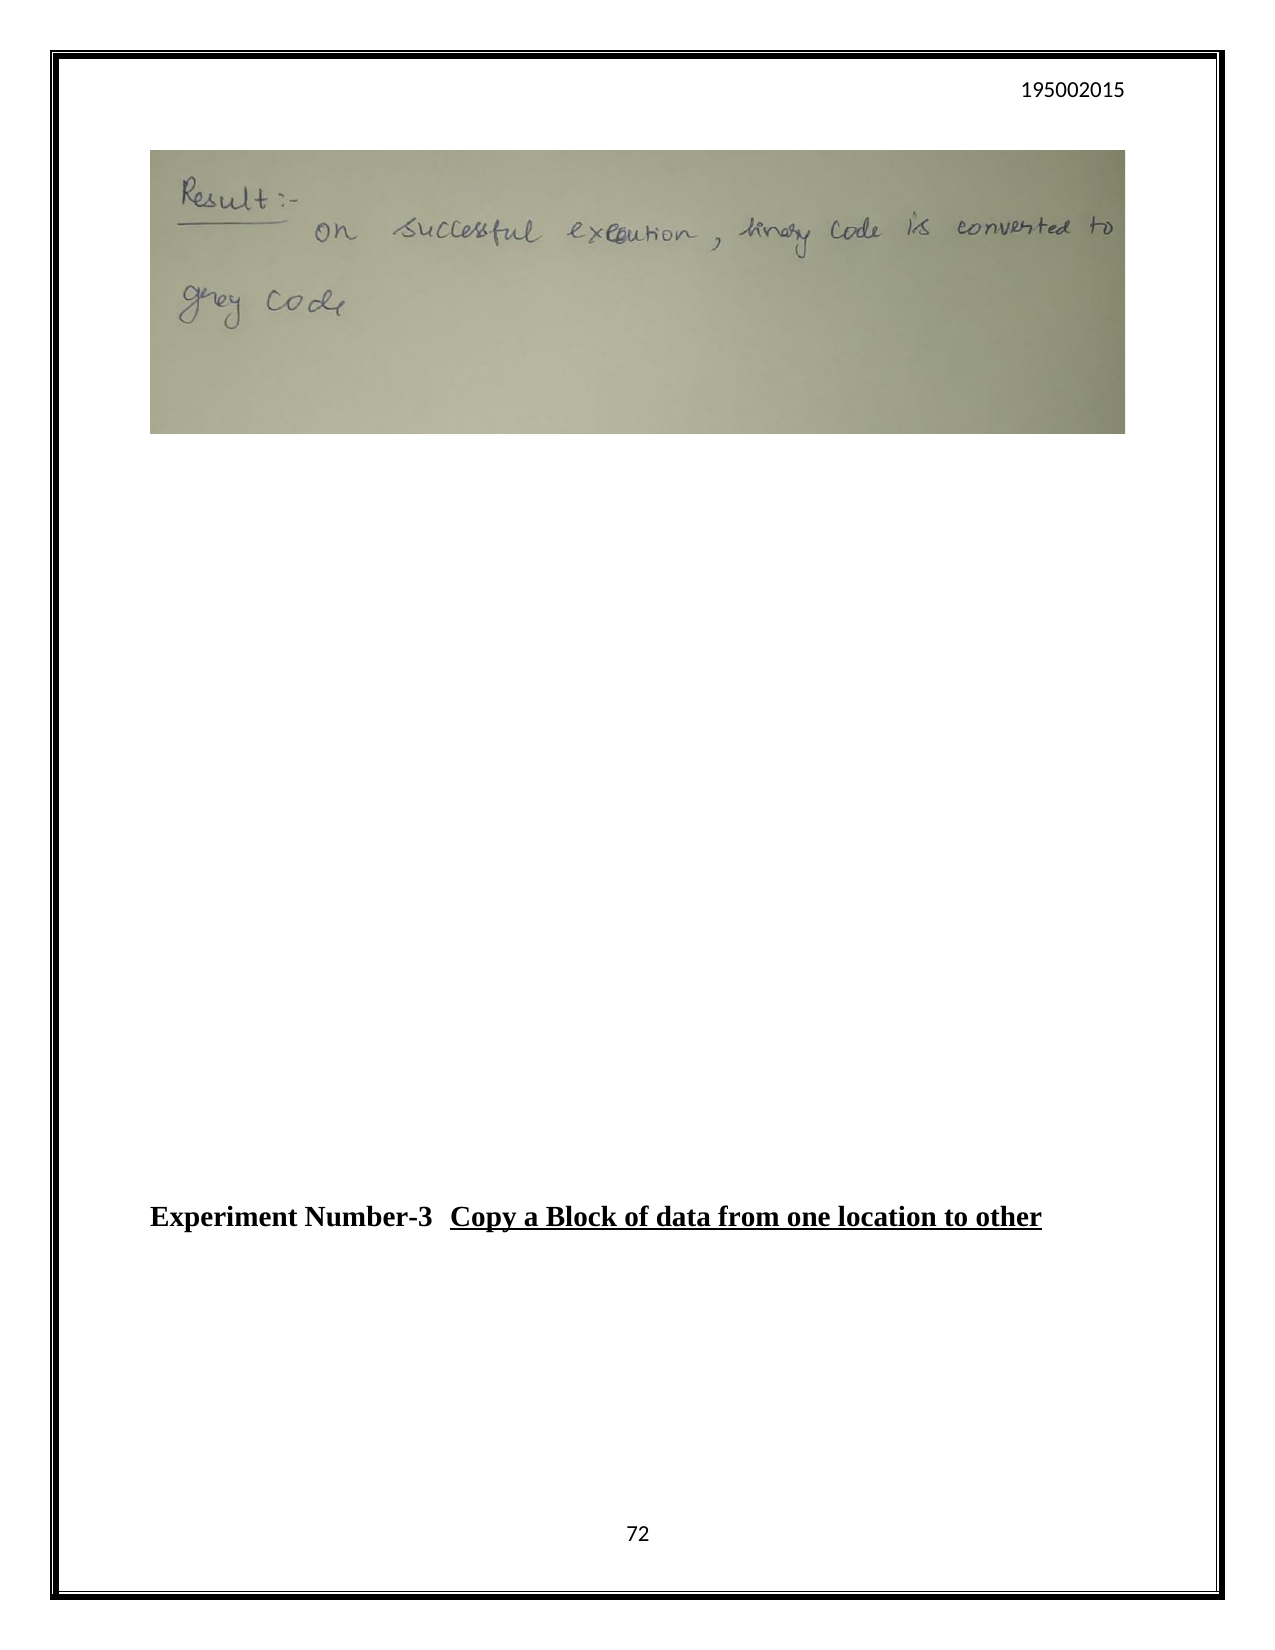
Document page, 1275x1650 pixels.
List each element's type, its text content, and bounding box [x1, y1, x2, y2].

text Experiment Number-3 Copy a Block of data from one location to other [150, 1199, 1125, 1233]
picture [150, 150, 1125, 434]
